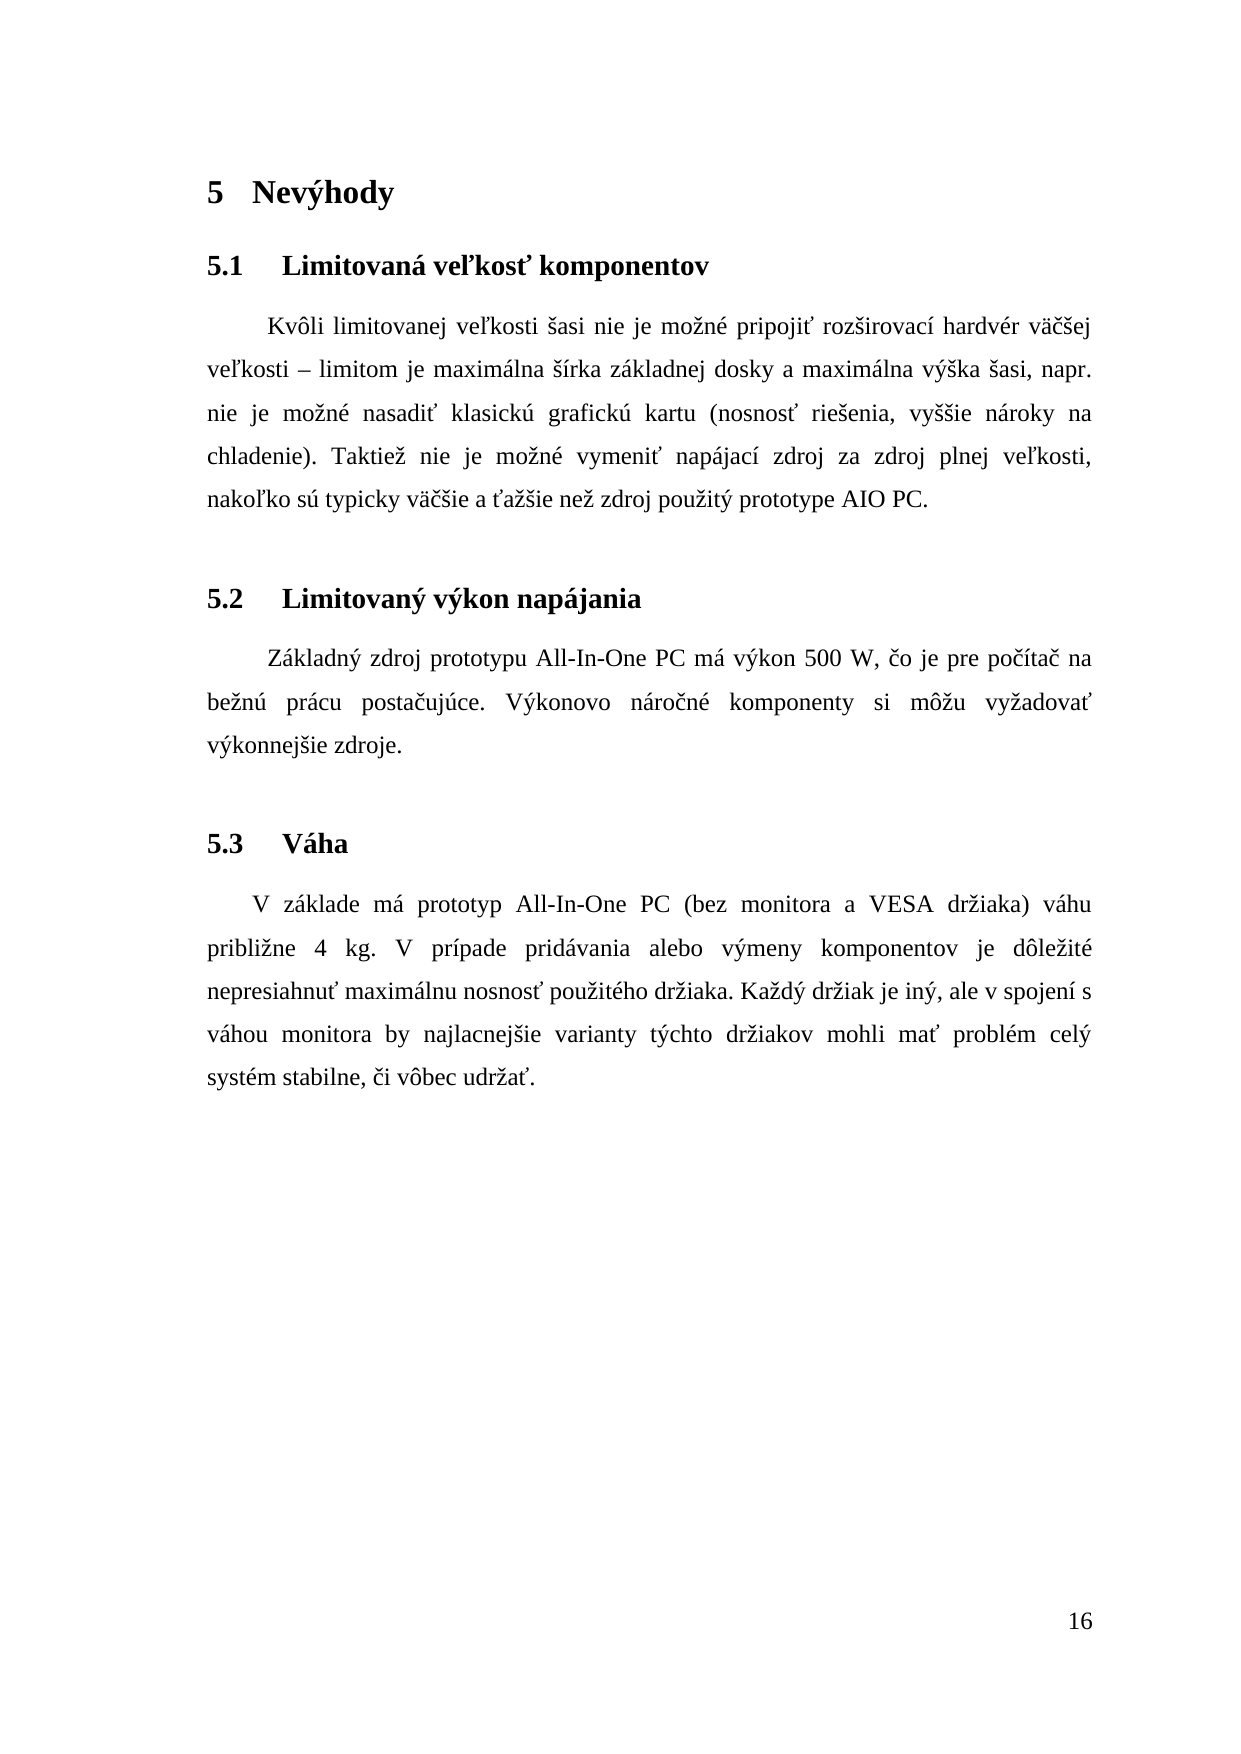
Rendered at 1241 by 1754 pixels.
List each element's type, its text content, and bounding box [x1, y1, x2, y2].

subtitle Limitovaná veľkosť komponentov [207, 248, 1092, 282]
text Základný zdroj prototypu All-In-One PC má výkon 500 W, čo je pre počítač na bežnú prácu postačujúce. Výkonovo náročné komponenty si môžu vyžadovať výkonnejšie zdroje. [207, 643, 1092, 758]
text V základe má prototyp All-In-One PC (bez monitora a VESA držiaka) váhu približne 4 kg. V prípade pridávania alebo výmeny komponentov je dôležité nepresiahnuť maximálnu nosnosť použitého držiaka. Každý držiak je iný, ale v spojení s váhou monitora by najlacnejšie varianty týchto držiakov mohli mať problém celý systém stabilne, či vôbec udržať. [207, 889, 1092, 1091]
subtitle Váha [207, 827, 1092, 860]
subtitle Nevýhody [207, 173, 1092, 211]
text Kvôli limitovanej veľkosti šasi nie je možné pripojiť rozširovací hardvér väčšej veľkosti – limitom je maximálna šírka základnej dosky a maximálna výška šasi, napr. nie je možné nasadiť klasickú grafickú kartu (nosnosť riešenia, vyššie nároky na chladenie). Taktiež nie je možné vymeniť napájací zdroj za zdroj plnej veľkosti, nakoľko sú typicky väčšie a ťažšie než zdroj použitý prototype AIO PC. [207, 311, 1092, 513]
subtitle Limitovaný výkon napájania [207, 581, 1092, 614]
